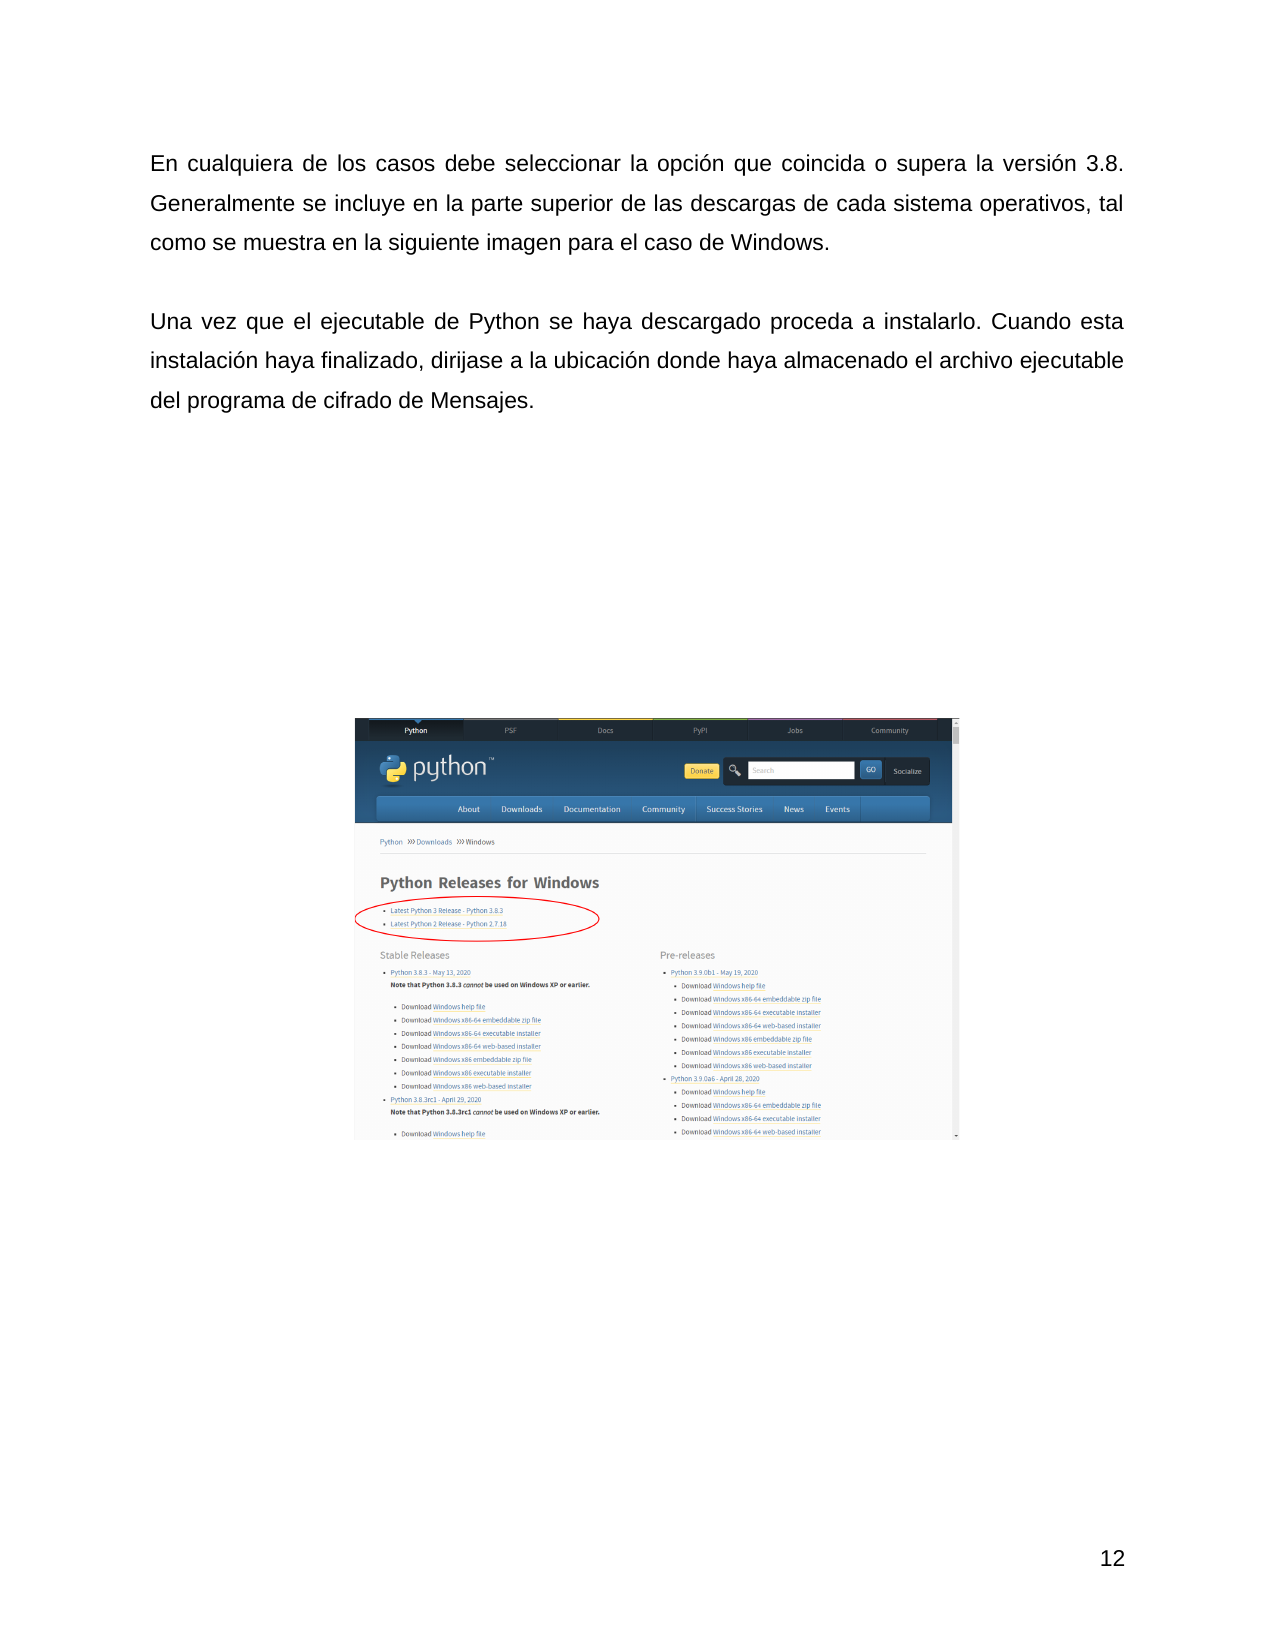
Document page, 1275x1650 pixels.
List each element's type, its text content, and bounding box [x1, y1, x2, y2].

text Una vez que el ejecutable de Python se haya descargado proceda a instalarlo. Cuando esta instalación haya finalizado, dirijase a la ubicación donde haya almacenado el archivo ejecutable del programa de cifrado de Mensajes. [150, 308, 1125, 413]
picture [354, 718, 960, 1140]
text En cualquiera de los casos debe seleccionar la opción que coincida o supera la versión 3.8. Generalmente se incluye en la parte superior de las descargas de cada sistema operativos, tal como se muestra en la siguiente imagen para el caso de Windows. [150, 150, 1125, 255]
